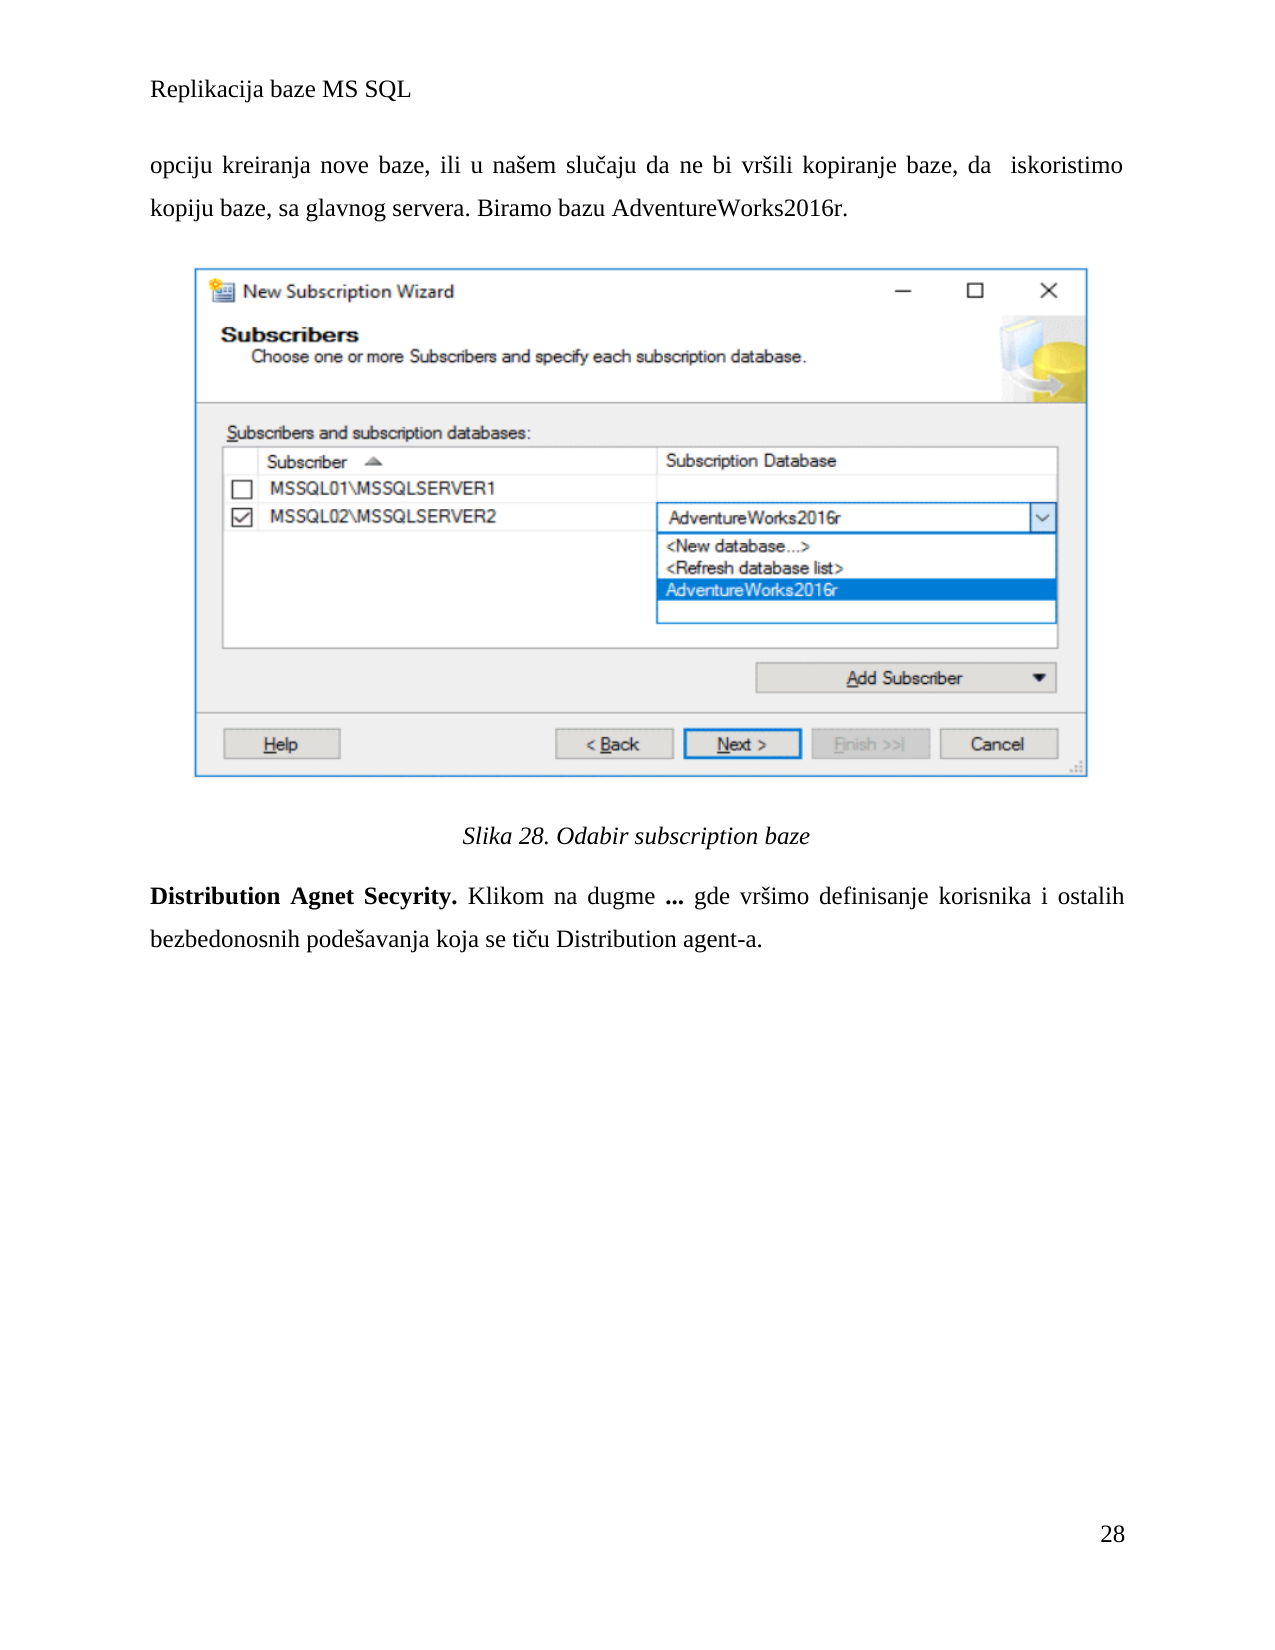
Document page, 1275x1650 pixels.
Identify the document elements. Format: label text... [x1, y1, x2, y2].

text Slika 28. Odabir subscription baze [150, 821, 1125, 850]
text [150, 150, 1125, 222]
picture [150, 252, 1125, 791]
text Distribution Agnet Secyrity. Klikom na dugme ... gde vršimo definisanje korisnika i ostalih bezbedonosnih podešavanja koja se tiču Distribution agent-a. [150, 881, 1125, 953]
